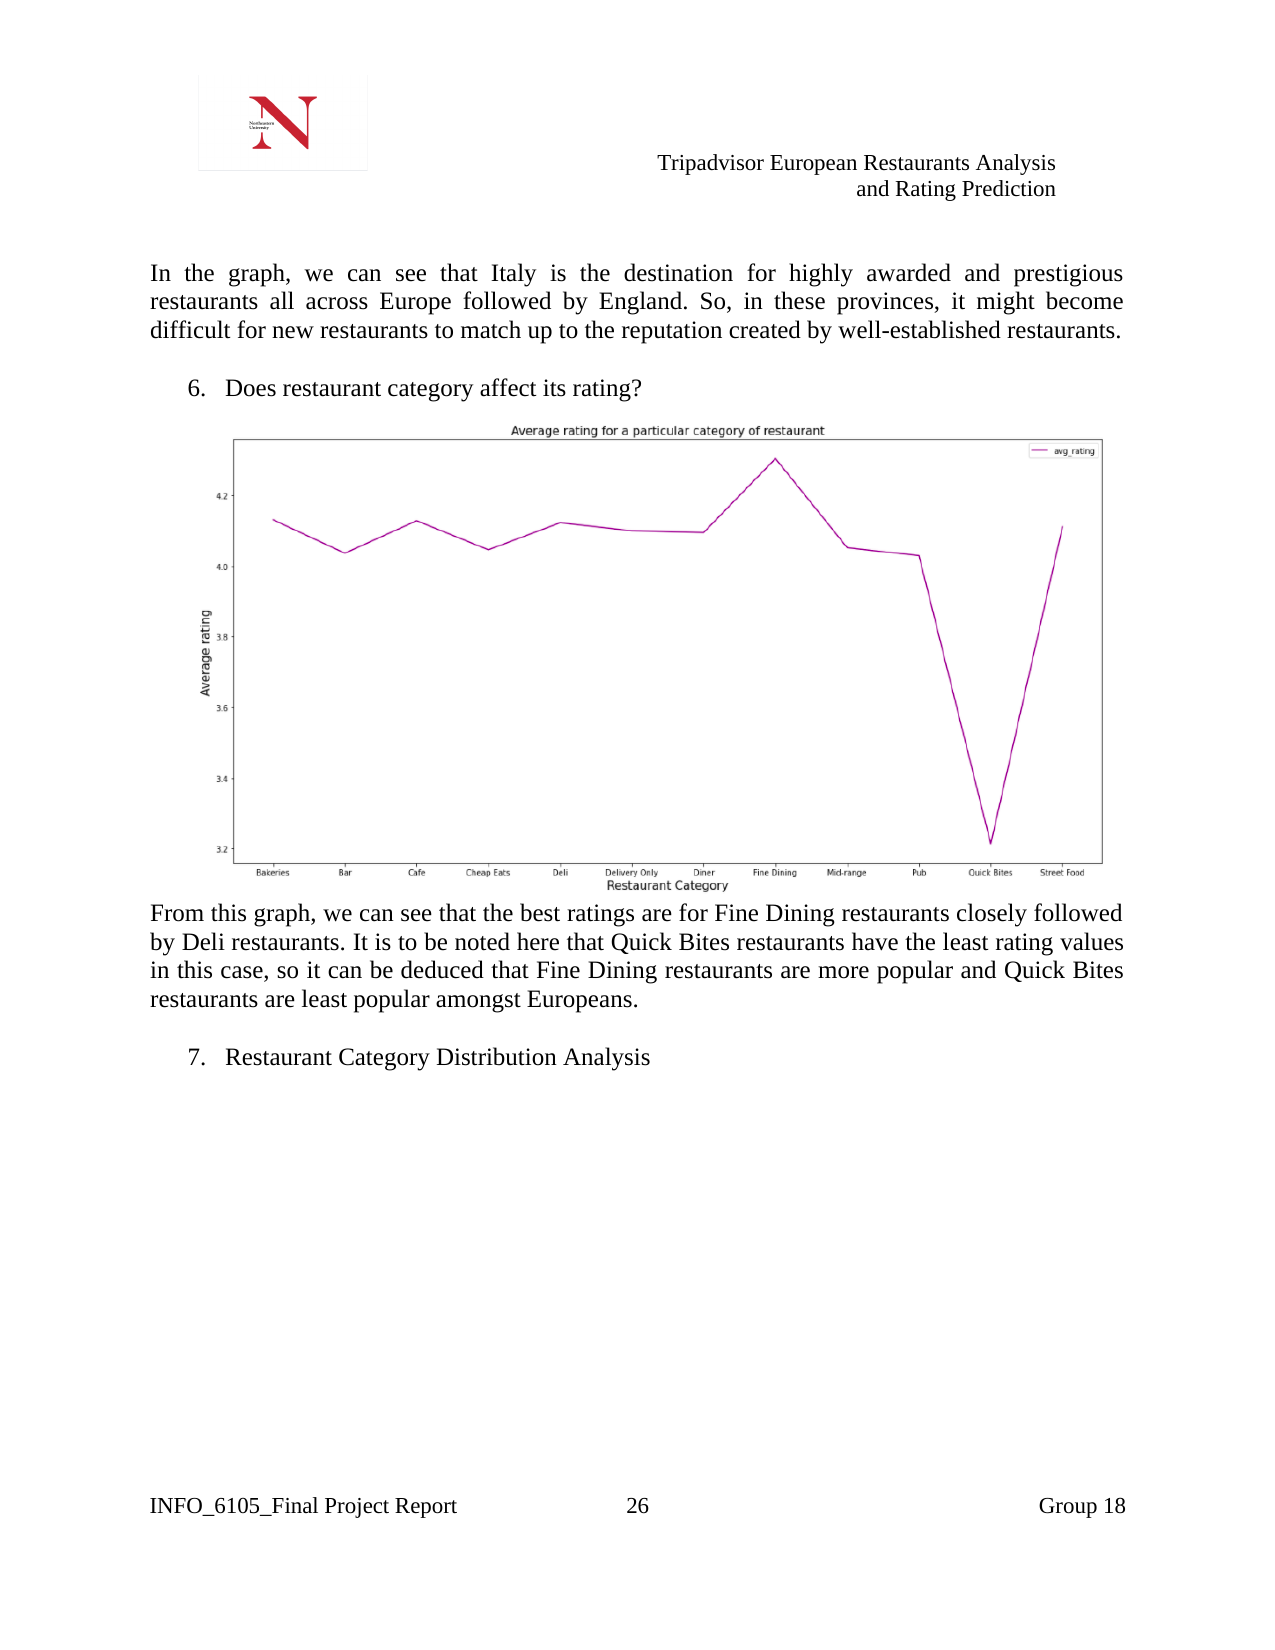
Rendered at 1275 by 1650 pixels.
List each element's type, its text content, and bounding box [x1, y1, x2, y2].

list Does restaurant category affect its rating? [187, 373, 1125, 401]
text From this graph, we can see that the best ratings are for Fine Dining restaurants closely followed by Deli restaurants. It is to be noted here that Quick Bites restaurants have the least rating values in this case, so it can be deduced that Fine Dining restaurants are more popular and Quick Bites restaurants are least popular amongst Europeans. [150, 898, 1125, 1013]
text In the graph, we can see that Italy is the destination for highly awarded and prestigious restaurants all across Europe followed by England. So, in these provinces, it might become difficult for new restaurants to match up to the reputation created by well-established restaurants. [150, 258, 1125, 344]
list Restaurant Category Distribution Analysis [187, 1042, 1125, 1070]
picture [198, 75, 368, 171]
picture [187, 420, 1113, 898]
